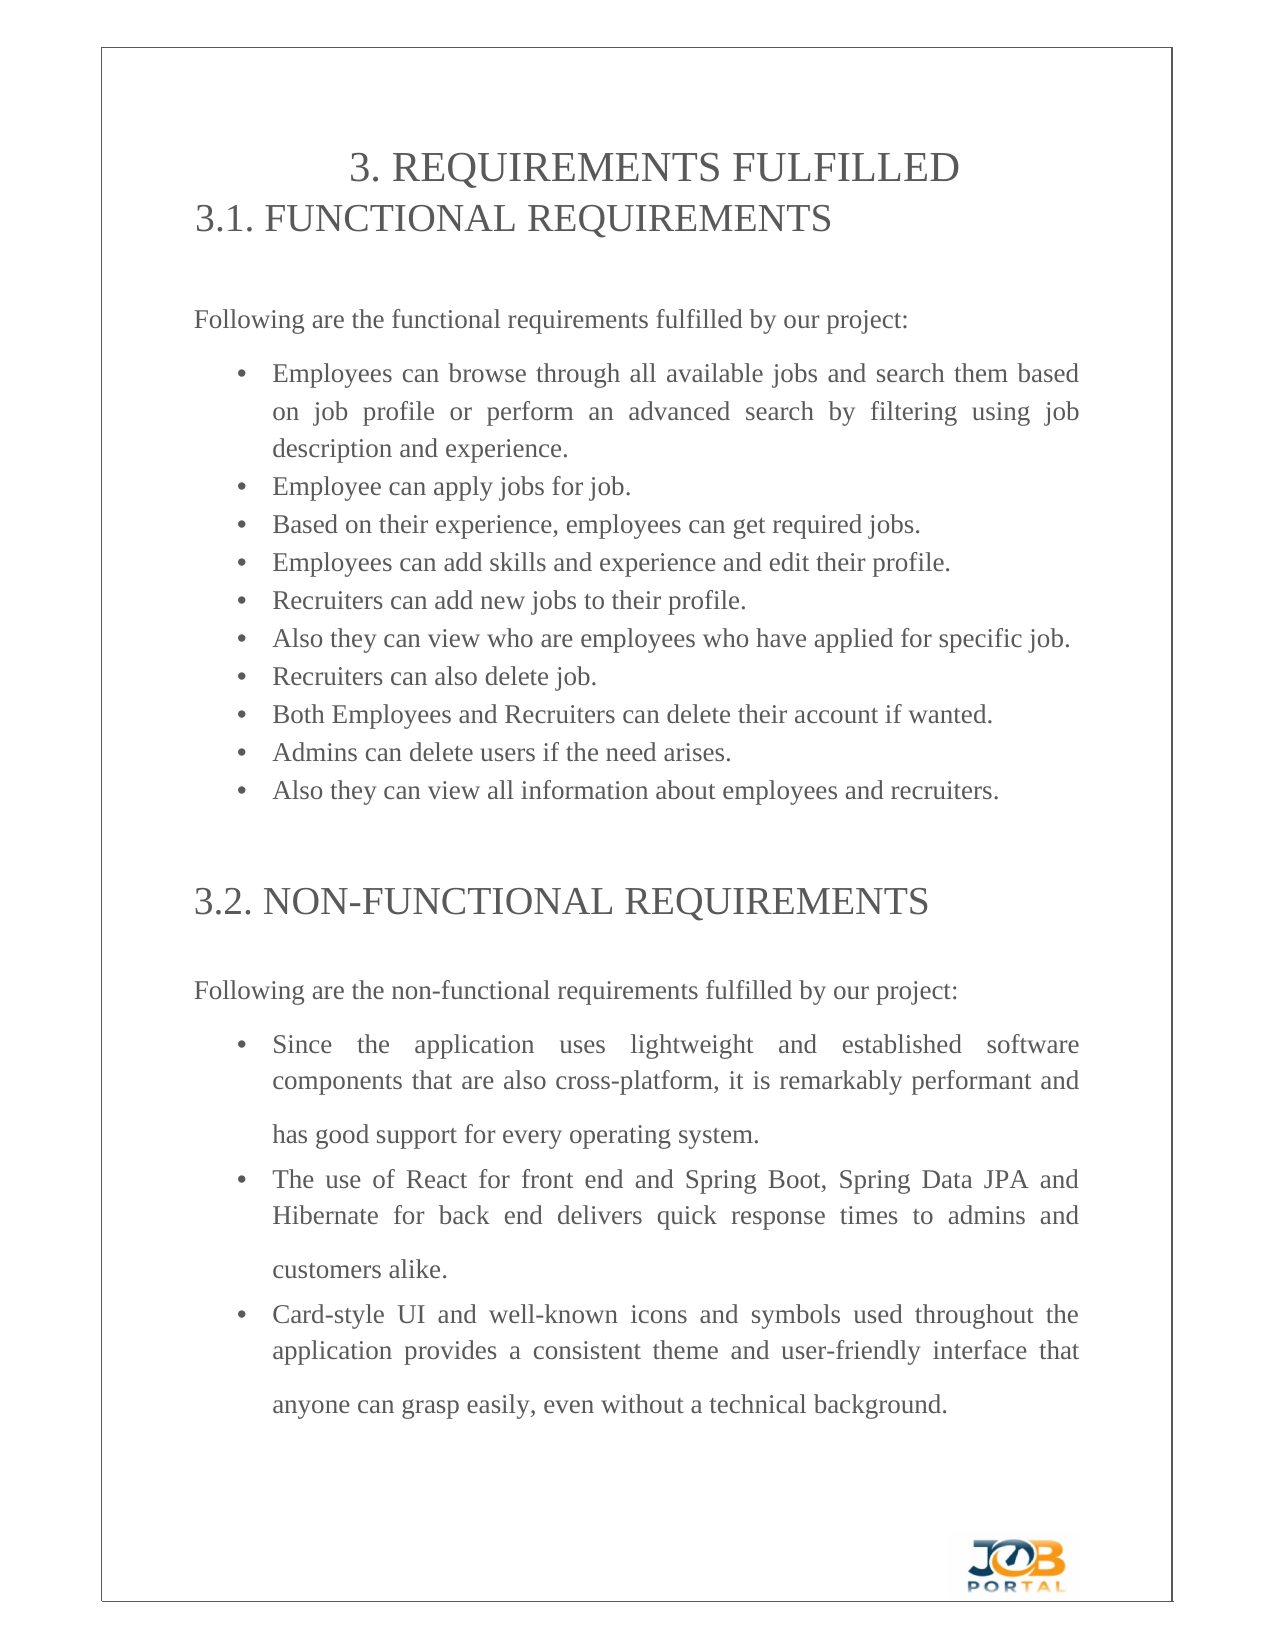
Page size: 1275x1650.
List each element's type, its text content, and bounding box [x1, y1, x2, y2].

list Employee can apply jobs for job. [237, 470, 1080, 501]
text 3.1. FUNCTIONAL REQUIREMENTS [195, 194, 854, 239]
list Card-style UI and well-known icons and symbols used throughout the application provides a consistent theme and user-friendly interface that anyone can grasp easily, even without a technical background. [237, 1298, 1080, 1423]
text Following are the non-functional requirements fulfilled by our project: [193, 974, 1080, 1006]
picture [963, 1547, 1065, 1583]
text Following are the functional requirements fulfilled by our project: [193, 303, 1080, 334]
list Also they can view all information about employees and recruiters. [237, 774, 1080, 805]
list Since the application uses lightweight and established software components that are also cross-platform, it is remarkably performant and has good support for every operating system. [237, 1028, 1080, 1153]
text 3.2. NON-FUNCTIONAL REQUIREMENTS [193, 878, 1089, 923]
list Both Employees and Recruiters can delete their account if wanted. [237, 698, 1080, 729]
list Recruiters can add new jobs to their profile. [237, 584, 1080, 615]
subtitle 3. REQUIREMENTS FULFILLED [220, 141, 1089, 190]
list Based on their experience, employees can get required jobs. [237, 508, 1080, 539]
list The use of React for front end and Spring Boot, Spring Data JPA and Hibernate for back end delivers quick response times to admins and customers alike. [237, 1163, 1080, 1288]
list Employees can browse through all available jobs and search them based on job profile or perform an advanced search by filtering using job description and experience. [237, 357, 1080, 463]
list Also they can view who are employees who have applied for specific job. [237, 622, 1080, 653]
list Employees can add skills and experience and edit their profile. [237, 546, 1080, 577]
list Recruiters can also delete job. [237, 660, 1080, 691]
list Admins can delete users if the need arises. [237, 736, 1080, 767]
